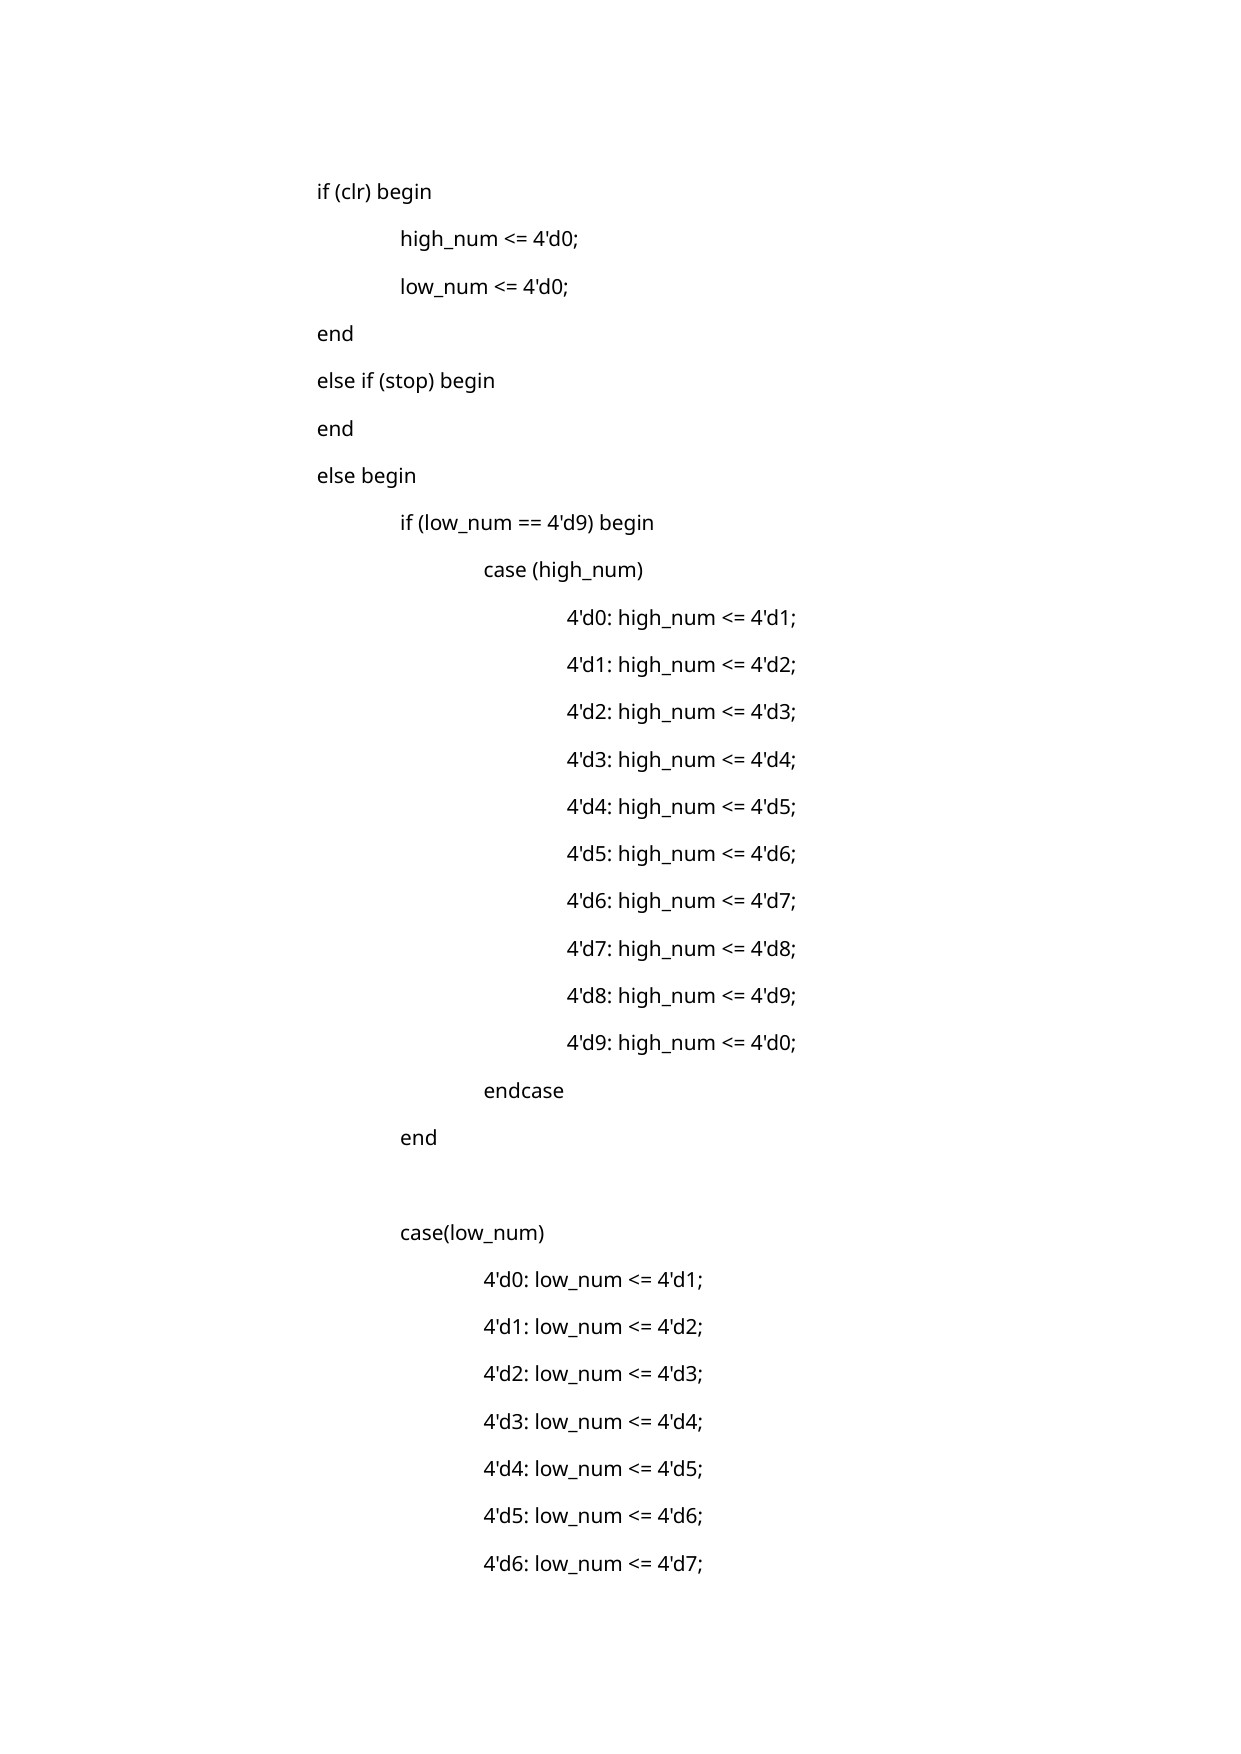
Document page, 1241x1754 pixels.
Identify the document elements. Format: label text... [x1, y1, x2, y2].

text if (low_num == 4'd9) begin [150, 508, 1090, 537]
text end [150, 319, 1090, 347]
text 4'd7: high_num <= 4'd8; [150, 934, 1090, 962]
text 4'd5: low_num <= 4'd6; [150, 1501, 1090, 1530]
text case (high_num) [150, 556, 1090, 584]
text 4'd0: low_num <= 4'd1; [150, 1265, 1090, 1293]
text 4'd1: low_num <= 4'd2; [150, 1312, 1090, 1341]
text 4'd3: high_num <= 4'd4; [150, 745, 1090, 773]
text 4'd6: low_num <= 4'd7; [150, 1549, 1090, 1577]
text end [150, 1123, 1090, 1151]
text if (clr) begin [150, 177, 1090, 206]
text high_num <= 4'd0; [150, 224, 1090, 253]
text 4'd0: high_num <= 4'd1; [150, 603, 1090, 631]
text 4'd8: high_num <= 4'd9; [150, 981, 1090, 1009]
text else begin [150, 461, 1090, 489]
text 4'd6: high_num <= 4'd7; [150, 887, 1090, 915]
text 4'd3: low_num <= 4'd4; [150, 1407, 1090, 1435]
text case(low_num) [150, 1218, 1090, 1246]
text 4'd4: low_num <= 4'd5; [150, 1454, 1090, 1482]
text 4'd9: high_num <= 4'd0; [150, 1028, 1090, 1057]
text low_num <= 4'd0; [150, 272, 1090, 300]
text end [150, 414, 1090, 442]
text else if (stop) begin [150, 366, 1090, 395]
text 4'd2: high_num <= 4'd3; [150, 697, 1090, 726]
text 4'd5: high_num <= 4'd6; [150, 839, 1090, 868]
text 4'd1: high_num <= 4'd2; [150, 650, 1090, 678]
text 4'd4: high_num <= 4'd5; [150, 792, 1090, 820]
text 4'd2: low_num <= 4'd3; [150, 1359, 1090, 1388]
text endcase [150, 1076, 1090, 1104]
